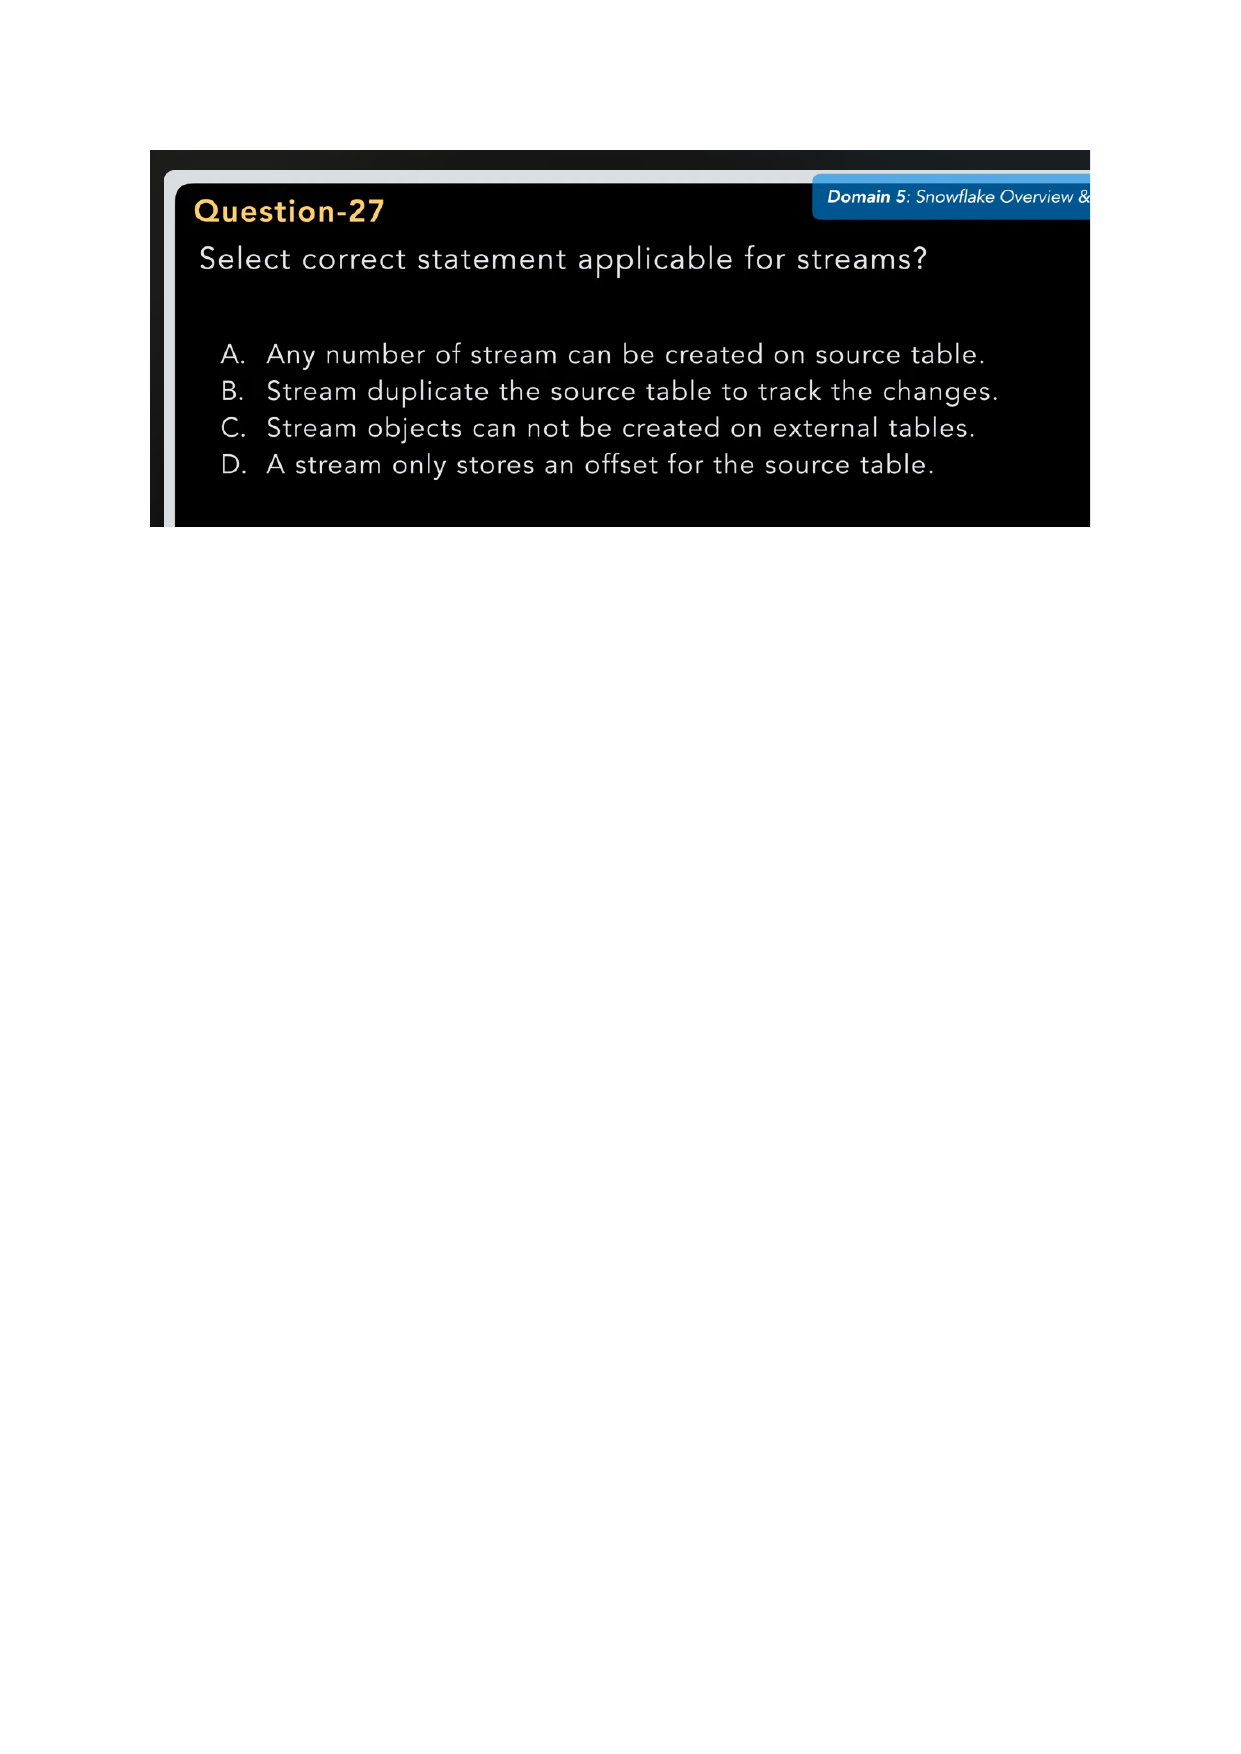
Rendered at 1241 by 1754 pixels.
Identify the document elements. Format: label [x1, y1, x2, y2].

picture [150, 150, 1091, 527]
